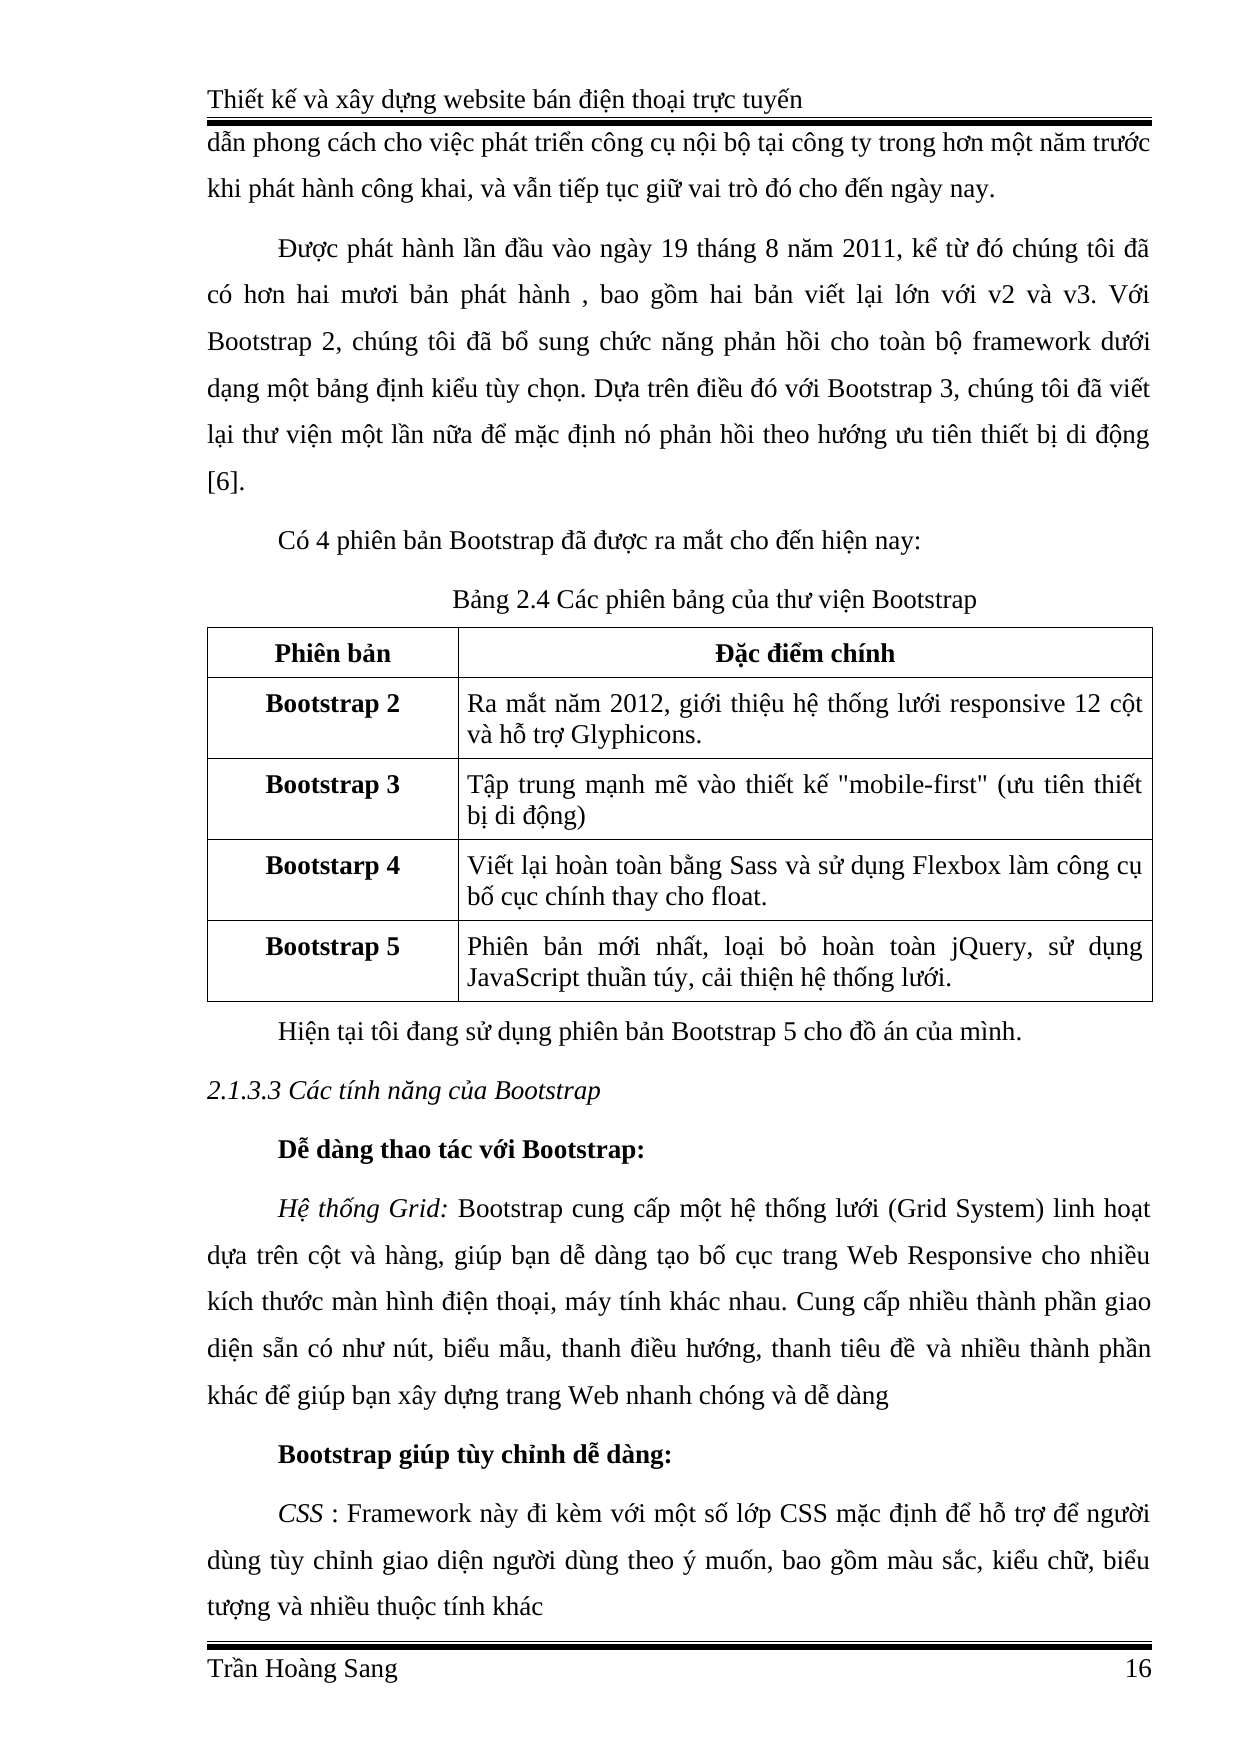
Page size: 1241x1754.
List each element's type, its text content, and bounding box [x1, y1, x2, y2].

table_cell Tập trung mạnh mẽ vào thiết kế "mobile-first" (ưu tiên thiết bị di động) [459, 759, 1152, 839]
table_header Phiên bản [208, 628, 458, 677]
text Hệ thống Grid: Bootstrap cung cấp một hệ thống lưới (Grid System) linh hoạt dựa trên cột và hàng, giúp bạn dễ dàng tạo bố cục trang Web Responsive cho nhiều kích thước màn hình điện thoại, máy tính khác nhau. Cung cấp nhiều thành phần giao diện sẵn có như nút, biểu mẫu, thanh điều hướng, thanh tiêu đề và nhiều thành phần khác để giúp bạn xây dựng trang Web nhanh chóng và dễ dàng [207, 1192, 1152, 1410]
text Hiện tại tôi đang sử dụng phiên bản Bootstrap 5 cho đồ án của mình. [207, 1015, 1152, 1046]
text Bootstrap giúp tùy chỉnh dễ dàng: [207, 1438, 1152, 1469]
text Dễ dàng thao tác với Bootstrap: [207, 1133, 1152, 1164]
table_cell Bootstrap 2 [208, 678, 458, 758]
table_cell Ra mắt năm 2012, giới thiệu hệ thống lưới responsive 12 cột và hỗ trợ Glyphicons. [459, 678, 1152, 758]
table_cell Bootstrap 5 [208, 921, 458, 1001]
table_cell Bootstrap 3 [208, 759, 458, 839]
text Được phát hành lần đầu vào ngày 19 tháng 8 năm 2011, kể từ đó chúng tôi đã có hơn hai mươi bản phát hành , bao gồm hai bản viết lại lớn với v2 và v3. Với Bootstrap 2, chúng tôi đã bổ sung chức năng phản hồi cho toàn bộ framework dưới dạng một bảng định kiểu tùy chọn. Dựa trên điều đó với Bootstrap 3, chúng tôi đã viết lại thư viện một lần nữa để mặc định nó phản hồi theo hướng ưu tiên thiết bị di động [6]. [207, 232, 1152, 496]
subtitle Các tính năng của Bootstrap [207, 1074, 1152, 1105]
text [207, 126, 1152, 204]
table_cell Phiên bản mới nhất, loại bỏ hoàn toàn jQuery, sử dụng JavaScript thuần túy, cải thiện hệ thống lưới. [459, 921, 1152, 1001]
table_header Đặc điểm chính [459, 628, 1152, 677]
table_cell Viết lại hoàn toàn bằng Sass và sử dụng Flexbox làm công cụ bố cục chính thay cho float. [459, 840, 1152, 920]
text Bảng 2.3 Các phiên bảng của thư viện Bootstrap [207, 583, 1152, 614]
table_cell Bootstarp 4 [208, 840, 458, 920]
text Có 4 phiên bản Bootstrap đã được ra mắt cho đến hiện nay: [207, 524, 1152, 555]
text CSS : Framework này đi kèm với một số lớp CSS mặc định để hỗ trợ để người dùng tùy chỉnh giao diện người dùng theo ý muốn, bao gồm màu sắc, kiểu chữ, biểu tượng và nhiều thuộc tính khác [207, 1497, 1152, 1622]
